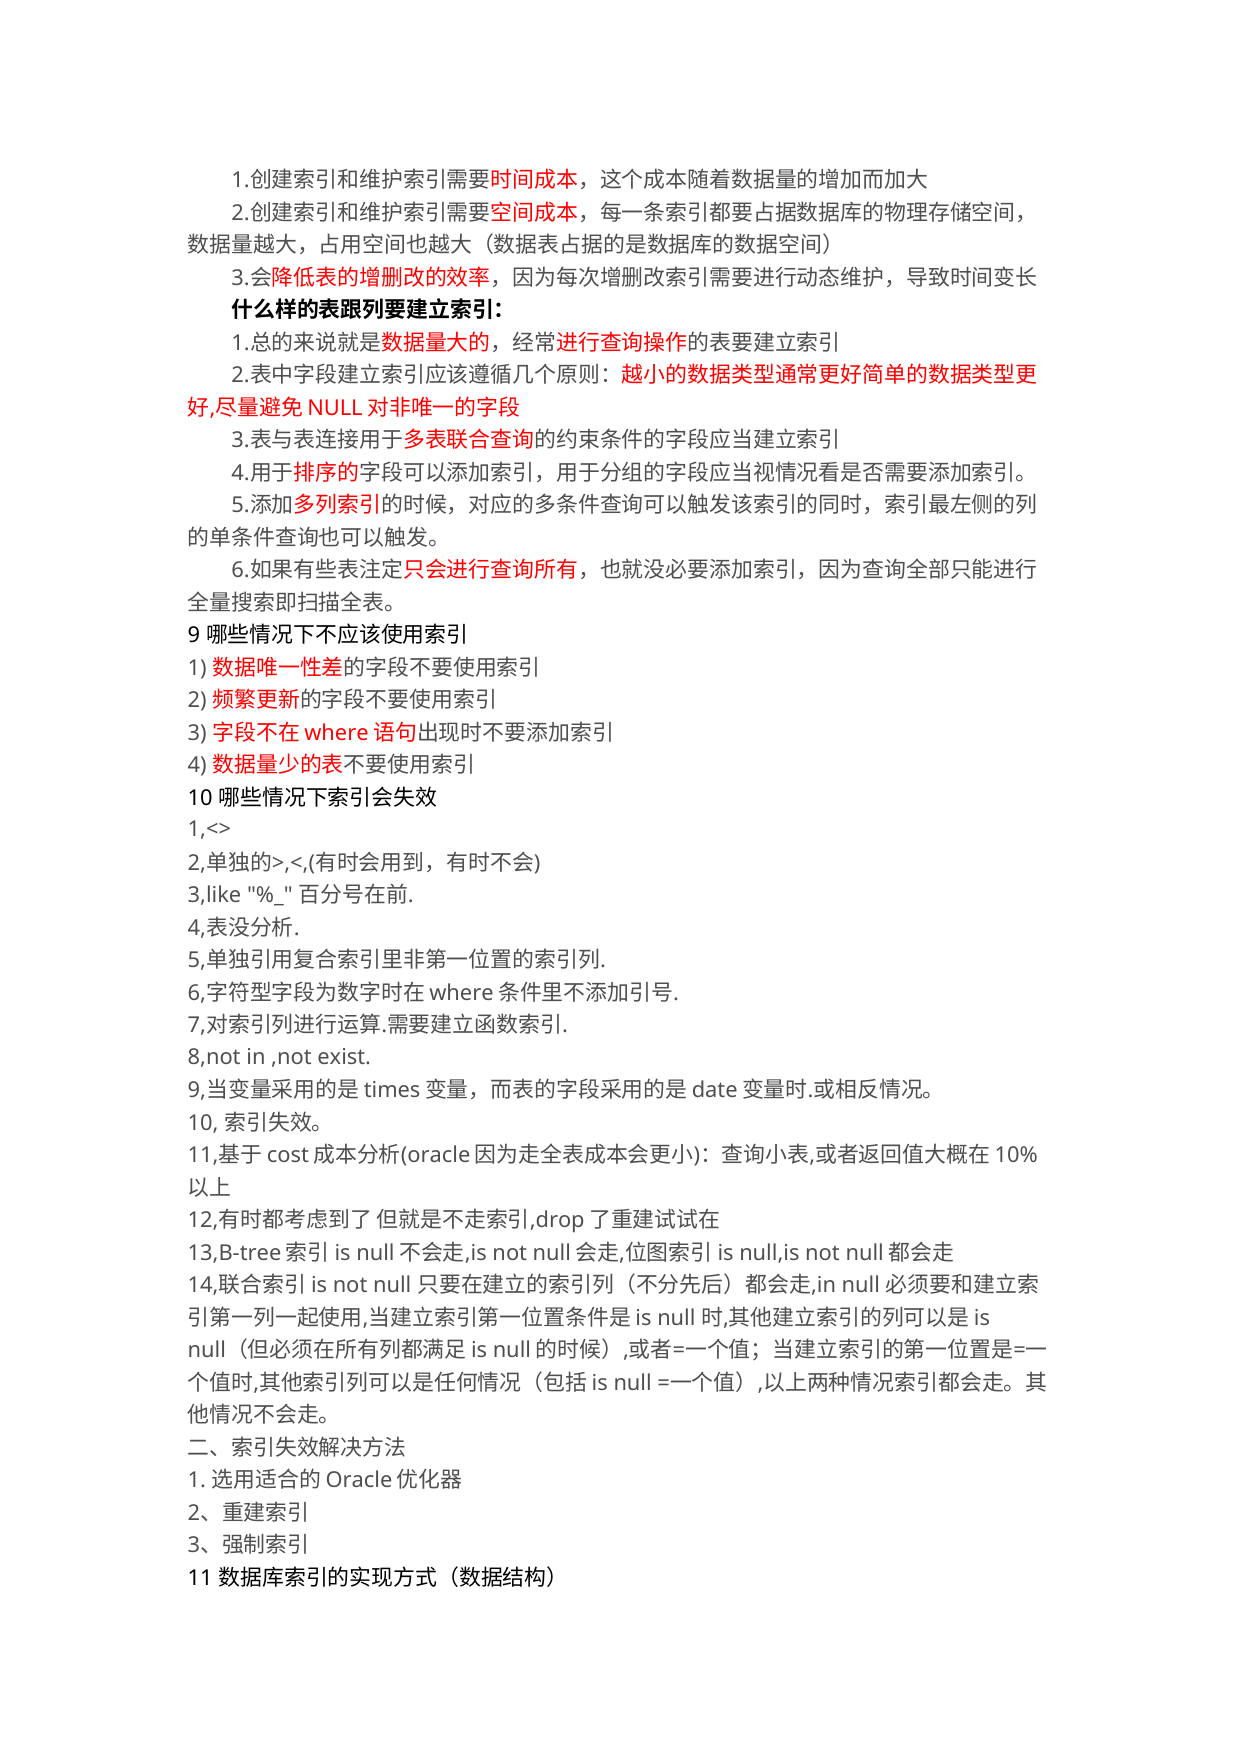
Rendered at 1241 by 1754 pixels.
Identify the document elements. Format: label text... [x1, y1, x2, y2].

text 3.会降低表的增删改的效率，因为每次增删改索引需要进行动态维护，导致时间变长 [187, 259, 1053, 292]
text 3) 字段不在where语句出现时不要添加索引 [187, 714, 1053, 747]
text 9 哪些情况下不应该使用索引 [187, 617, 1053, 649]
text 4.用于排序的字段可以添加索引，用于分组的字段应当视情况看是否需要添加索引。 [187, 454, 1053, 487]
text 什么样的表跟列要建立索引： [187, 292, 1053, 324]
text 4) 数据量少的表不要使用索引 [187, 747, 1053, 779]
text 1.总的来说就是数据量大的，经常进行查询操作的表要建立索引 [187, 324, 1053, 357]
text 1,<> [187, 812, 1053, 844]
text 2.表中字段建立索引应该遵循几个原则：越小的数据类型通常更好简单的数据类型更好,尽量避免NULL对非唯一的字段 [187, 357, 1053, 422]
text 3.表与表连接用于多表联合查询的约束条件的字段应当建立索引 [187, 422, 1053, 454]
text 13,B-tree索引 is null不会走,is not null会走,位图索引 is null,is not null都会走 [187, 1234, 1053, 1267]
text 3、强制索引 [187, 1527, 1053, 1559]
text 5.添加多列索引的时候，对应的多条件查询可以触发该索引的同时，索引最左侧的列的单条件查询也可以触发。 [187, 487, 1053, 552]
text 1. 选用适合的Oracle优化器 [187, 1462, 1053, 1494]
text 2、重建索引 [187, 1494, 1053, 1527]
text 8,not in ,not exist. [187, 1039, 1053, 1072]
text 7,对索引列进行运算.需要建立函数索引. [187, 1007, 1053, 1039]
text 2.创建索引和维护索引需要空间成本，每一条索引都要占据数据库的物理存储空间，数据量越大，占用空间也越大（数据表占据的是数据库的数据空间） [187, 194, 1053, 259]
text 6.如果有些表注定只会进行查询所有，也就没必要添加索引，因为查询全部只能进行全量搜索即扫描全表。 [187, 552, 1053, 617]
text 9,当变量采用的是times变量，而表的字段采用的是date变量时.或相反情况。 [187, 1072, 1053, 1104]
text 11,基于cost成本分析(oracle因为走全表成本会更小)：查询小表,或者返回值大概在10%以上 [187, 1137, 1053, 1202]
text 5,单独引用复合索引里非第一位置的索引列. [187, 942, 1053, 974]
text 10, 索引失效。 [187, 1104, 1053, 1137]
text 4,表没分析. [187, 909, 1053, 942]
text 1) 数据唯一性差的字段不要使用索引 [187, 649, 1053, 682]
text 11 数据库索引的实现方式（数据结构） [187, 1559, 1053, 1592]
text 二、索引失效解决方法 [187, 1429, 1053, 1462]
text 1.创建索引和维护索引需要时间成本，这个成本随着数据量的增加而加大 [187, 162, 1053, 194]
text 14,联合索引 is not null 只要在建立的索引列（不分先后）都会走,in null 必须要和建立索引第一列一起使用,当建立索引第一位置条件是is null 时,其他建立索引的列可以是is null（但必须在所有列都满足is null的时候）,或者=一个值；当建立索引的第一位置是=一个值时,其他索引列可以是任何情况（包括is null =一个值）,以上两种情况索引都会走。其他情况不会走。 [187, 1267, 1053, 1429]
text 10 哪些情况下索引会失效 [187, 779, 1053, 812]
text 2,单独的>,<,(有时会用到，有时不会) [187, 844, 1053, 877]
text 3,like "%_" 百分号在前. [187, 877, 1053, 909]
text 6,字符型字段为数字时在where条件里不添加引号. [187, 974, 1053, 1007]
text 2) 频繁更新的字段不要使用索引 [187, 682, 1053, 714]
text 12,有时都考虑到了 但就是不走索引,drop了重建试试在 [187, 1202, 1053, 1234]
